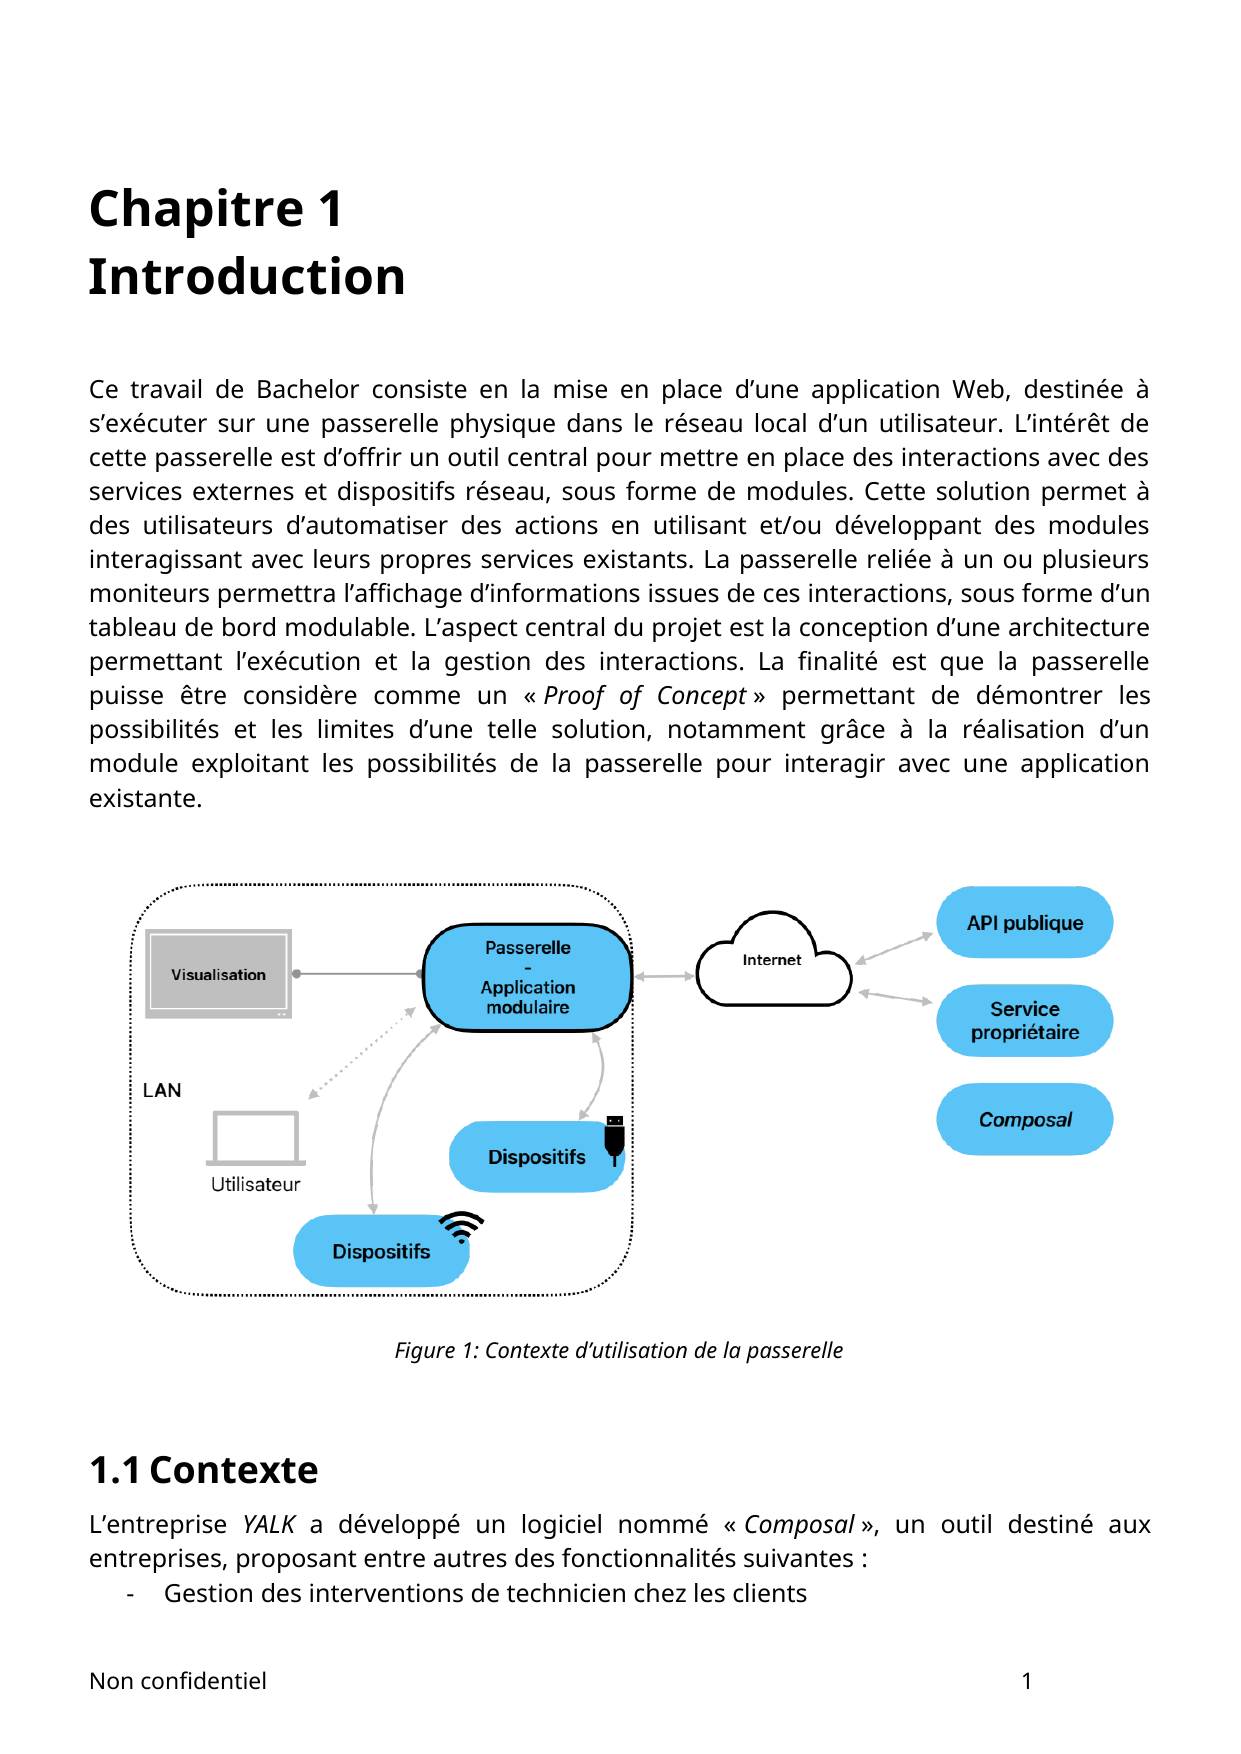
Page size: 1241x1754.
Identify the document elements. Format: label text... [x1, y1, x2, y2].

text Figure 1: Contexte d’utilisation de la passerelle [89, 1335, 1152, 1365]
subtitle Contexte [89, 1443, 1152, 1494]
text Ce travail de Bachelor consiste en la mise en place d’une application Web, destinée à s’exécuter sur une passerelle physique dans le réseau local d’un utilisateur. L’intérêt de cette passerelle est d’offrir un outil central pour mettre en place des interactions avec des services externes et dispositifs réseau, sous forme de modules. Cette solution permet à des utilisateurs d’automatiser des actions en utilisant et/ou développant des modules interagissant avec leurs propres services existants. La passerelle reliée à un ou plusieurs moniteurs permettra l’affichage d’informations issues de ces interactions, sous forme d’un tableau de bord modulable. L’aspect central du projet est la conception d’une architecture permettant l’exécution et la gestion des interactions. La finalité est que la passerelle puisse être considère comme un « Proof of Concept » permettant de démontrer les possibilités et les limites d’une telle solution, notamment grâce à la réalisation d’un module exploitant les possibilités de la passerelle pour interagir avec une application existante. [89, 371, 1152, 814]
list Gestion des interventions de technicien chez les clients [126, 1575, 1152, 1609]
subtitle Introduction [89, 173, 1152, 309]
text L’entreprise YALK a développé un logiciel nommé « Composal », un outil destiné aux entreprises, proposant entre autres des fonctionnalités suivantes : [89, 1507, 1152, 1575]
